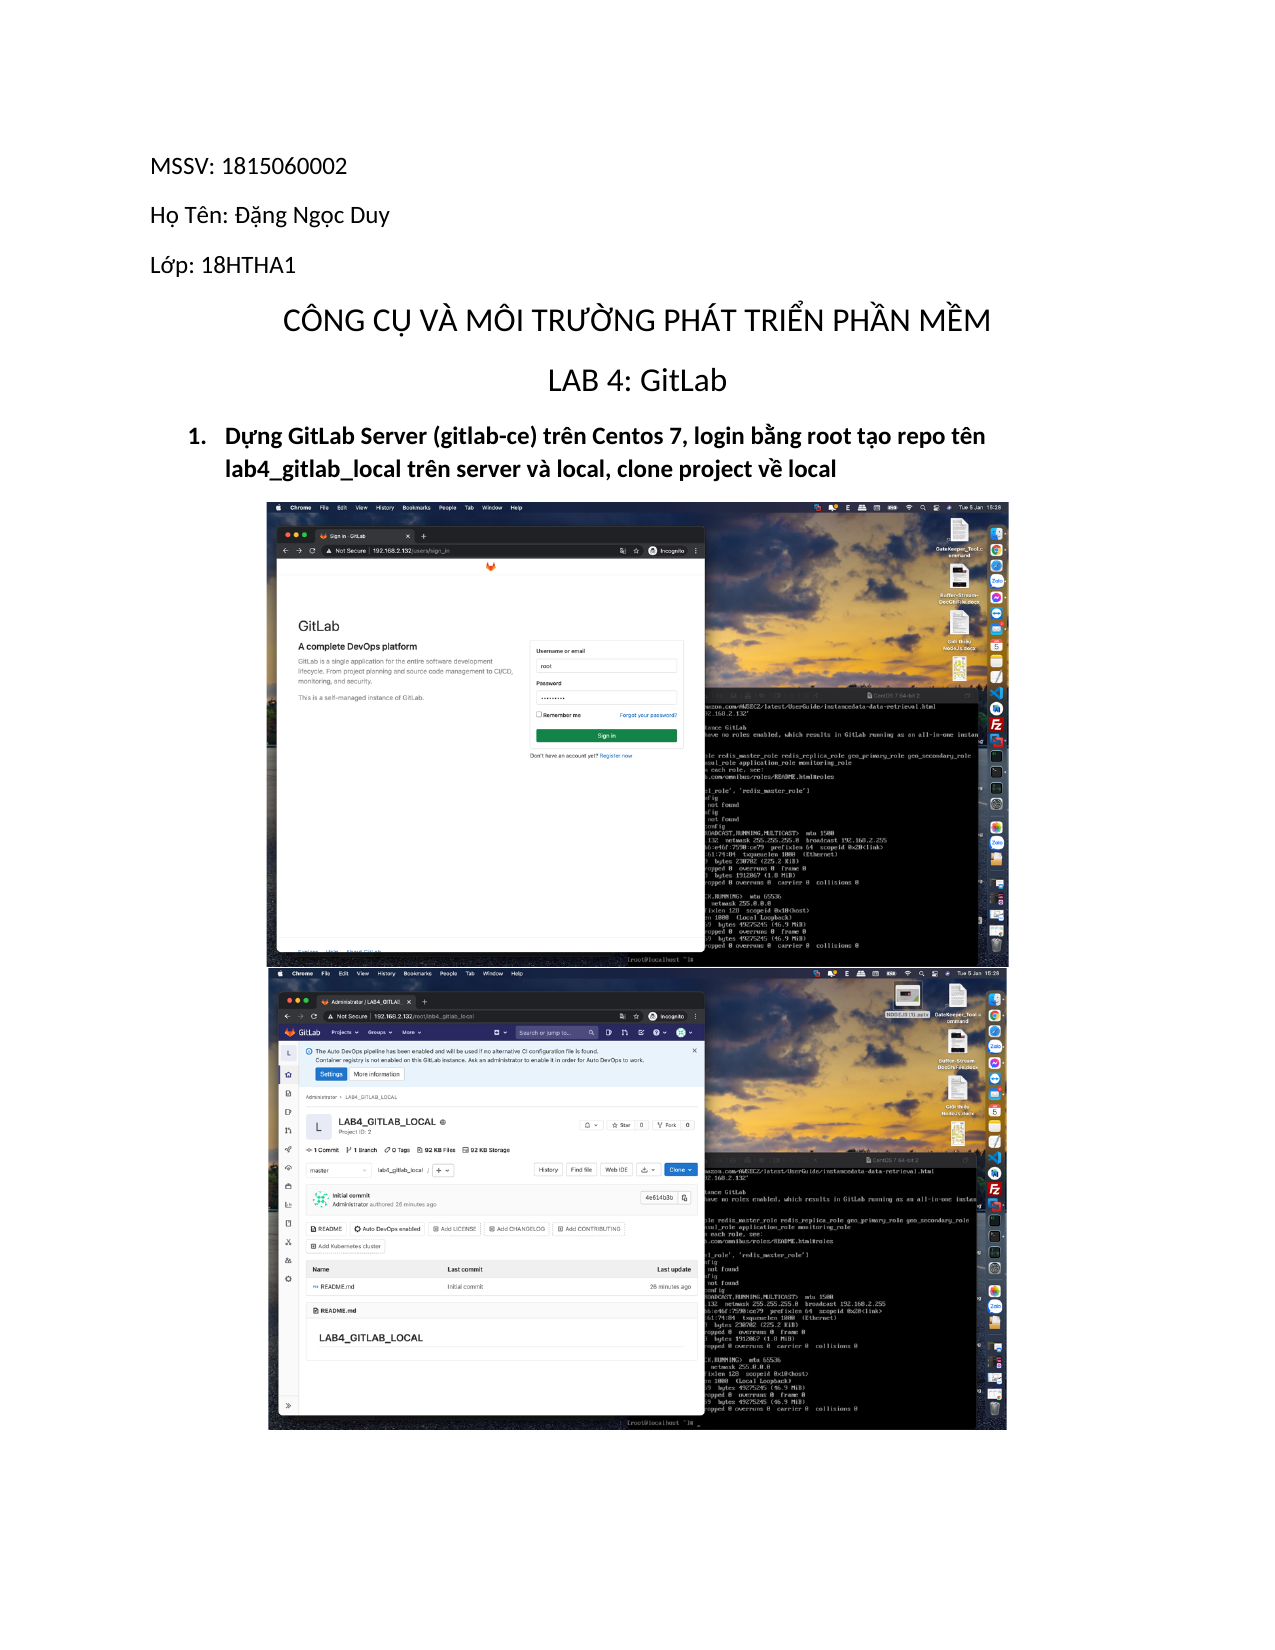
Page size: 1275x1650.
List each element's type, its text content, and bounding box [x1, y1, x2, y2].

text Họ Tên: Đặng Ngọc Duy [150, 199, 1125, 230]
text Lớp: 18HTHA1 [150, 249, 1125, 280]
picture [266, 502, 1009, 967]
text LAB 4: GitLab [150, 359, 1125, 400]
text CÔNG CỤ VÀ MÔI TRƯỜNG PHÁT TRIỂN PHẦN MỀM [150, 299, 1125, 339]
text MSSV: 1815060002 [150, 150, 1125, 181]
picture [268, 968, 1007, 1430]
list Dựng GitLab Server (gitlab-ce) trên Centos 7, login bằng root tạo repo tên lab4_gitlab_local trên server và local, clone project về local [187, 420, 1125, 483]
